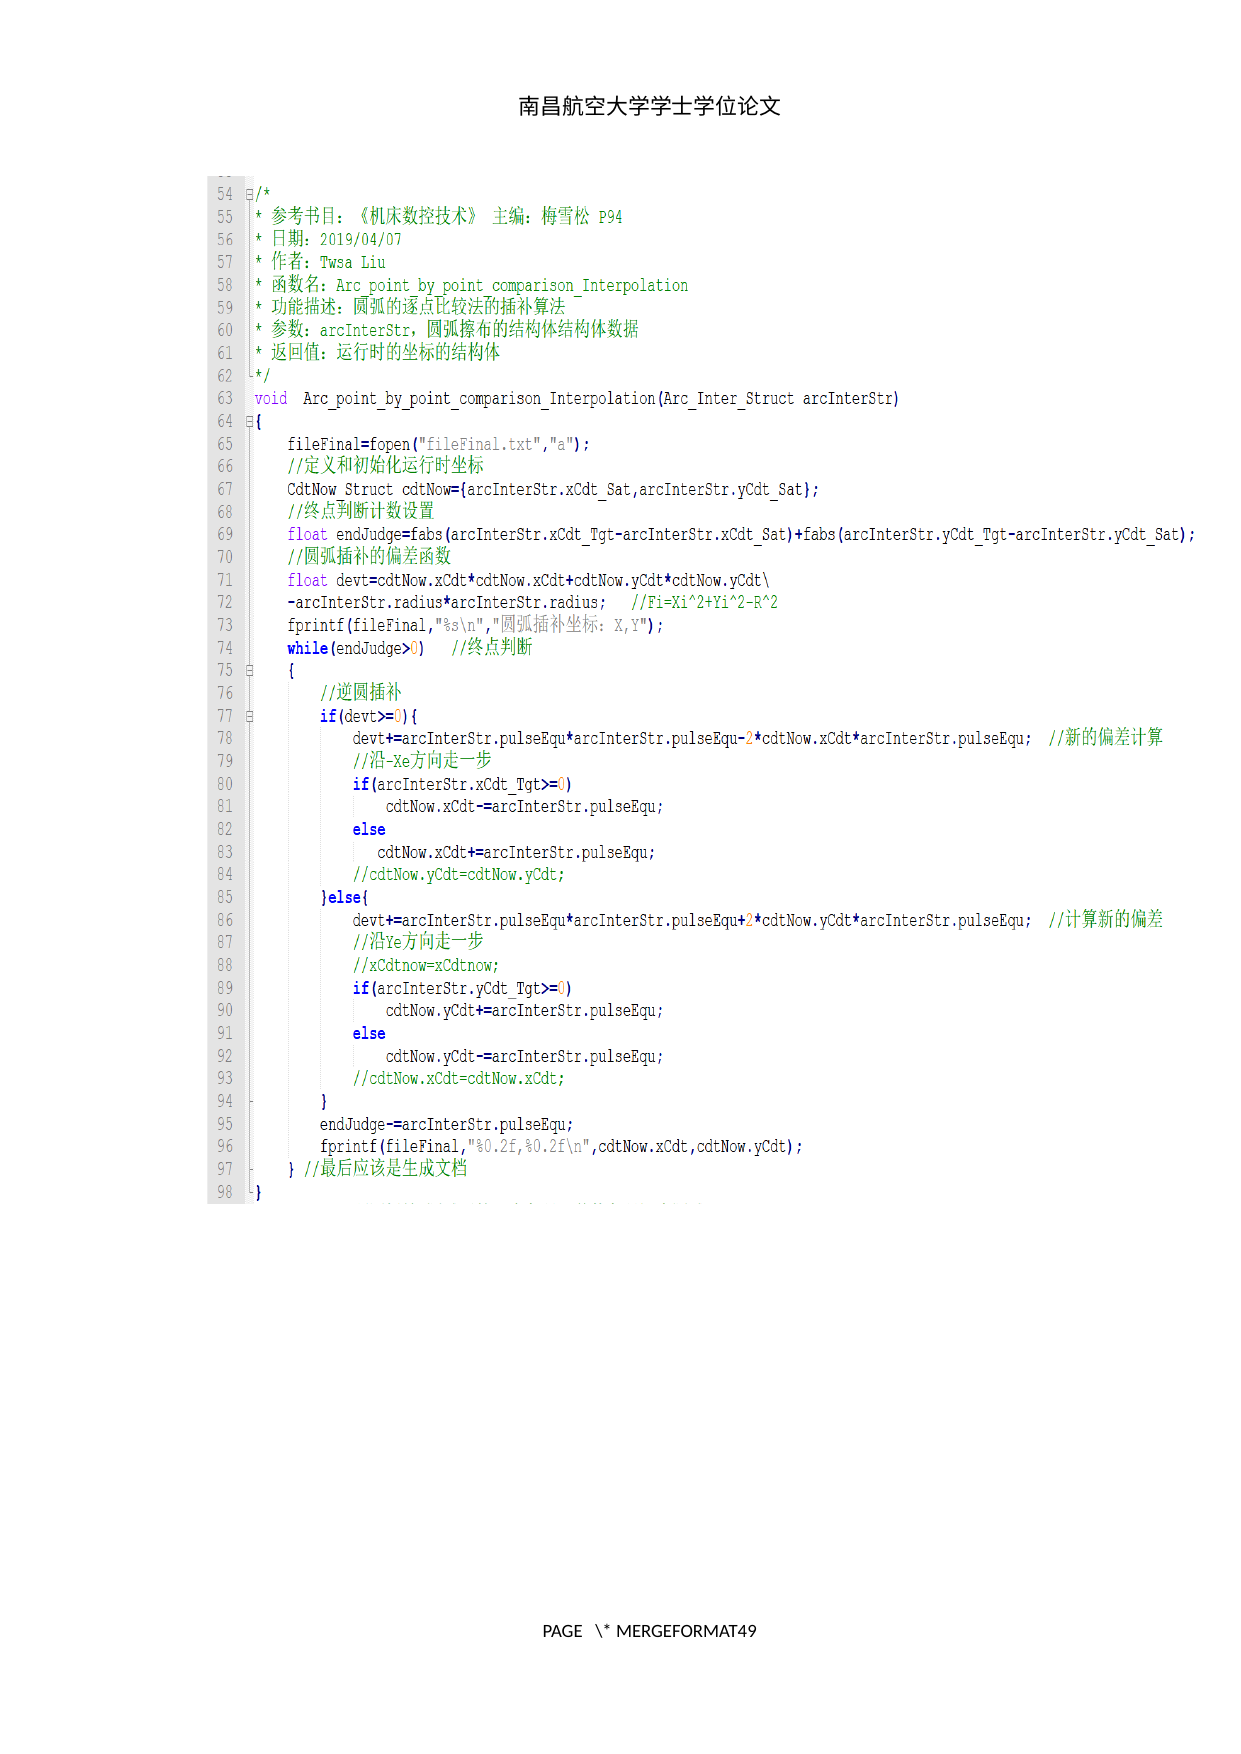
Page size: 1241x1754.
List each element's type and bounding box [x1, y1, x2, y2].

picture [207, 176, 1230, 1204]
